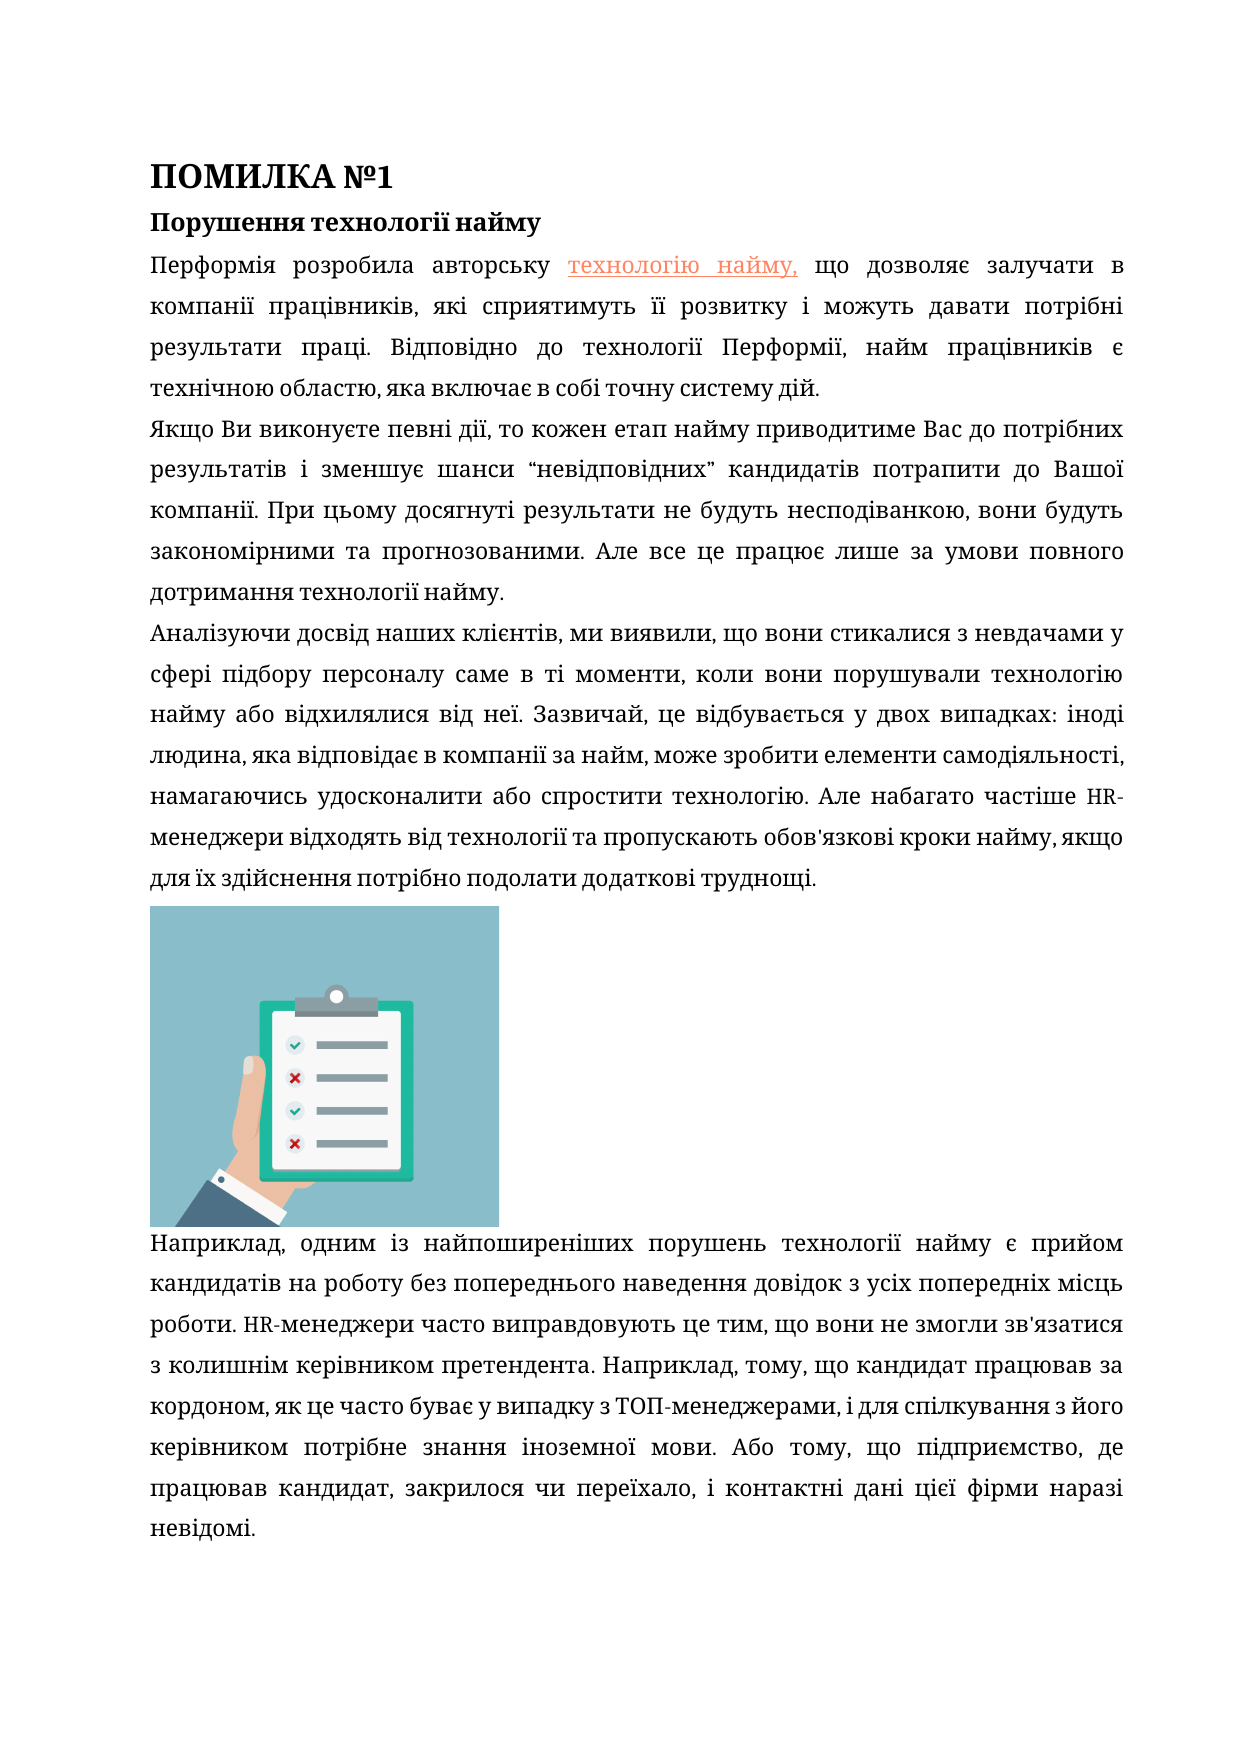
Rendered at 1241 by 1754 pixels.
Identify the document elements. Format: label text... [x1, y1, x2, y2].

text Аналізуючи досвід наших клієнтів, ми виявили, що вони стикалися з невдачами у сфері підбору персоналу саме в ті моменти, коли вони порушували технологію найму або відхилялися від неї. Зазвичай, це відбувається у двох випадках: іноді людина, яка відповідає в компанії за найм, може зробити елементи самодіяльності, намагаючись удосконалити або спростити технологію. Але набагато частіше HR-менеджери відходять від технології та пропускають обов'язкові кроки найму, якщо для їх здійснення потрібно подолати додаткові труднощі. [150, 621, 1124, 892]
text Порушення технології найму [150, 209, 1124, 237]
picture [150, 906, 500, 1227]
text Наприклад, одним із найпоширеніших порушень технології найму є прийом кандидатів на роботу без попереднього наведення довідок з усіх попередніх місць роботи. HR-менеджери часто виправдовують це тим, що вони не змогли зв'язатися з колишнім керівником претендента. Наприклад, тому, що кандидат працював за кордоном, як це часто буває у випадку з ТОП-менеджерами, і для спілкування з його керівником потрібне знання іноземної мови. Або тому, що підприємство, де працював кандидат, закрилося чи переїхало, і контактні дані цієї фірми наразі невідомі. [150, 1230, 1124, 1542]
text Перформія розробила авторську технологію найму, що дозволяє залучати в компанії працівників, які сприятимуть її розвитку і можуть давати потрібні результати праці. Відповідно до технології Перформії, найм працівників є технічною областю, яка включає в собі точну систему дій. [150, 253, 1124, 402]
subtitle ПОМИЛКА №1 [150, 159, 1124, 197]
text Якщо Ви виконуєте певні дії, то кожен етап найму приводитиме Вас до потрібних результатів і зменшує шанси “невідповідних” кандидатів потрапити до Вашої компанії. При цьому досягнуті результати не будуть несподіванкою, вони будуть закономірними та прогнозованими. Але все це працює лише за умови повного дотримання технології найму. [150, 416, 1124, 606]
